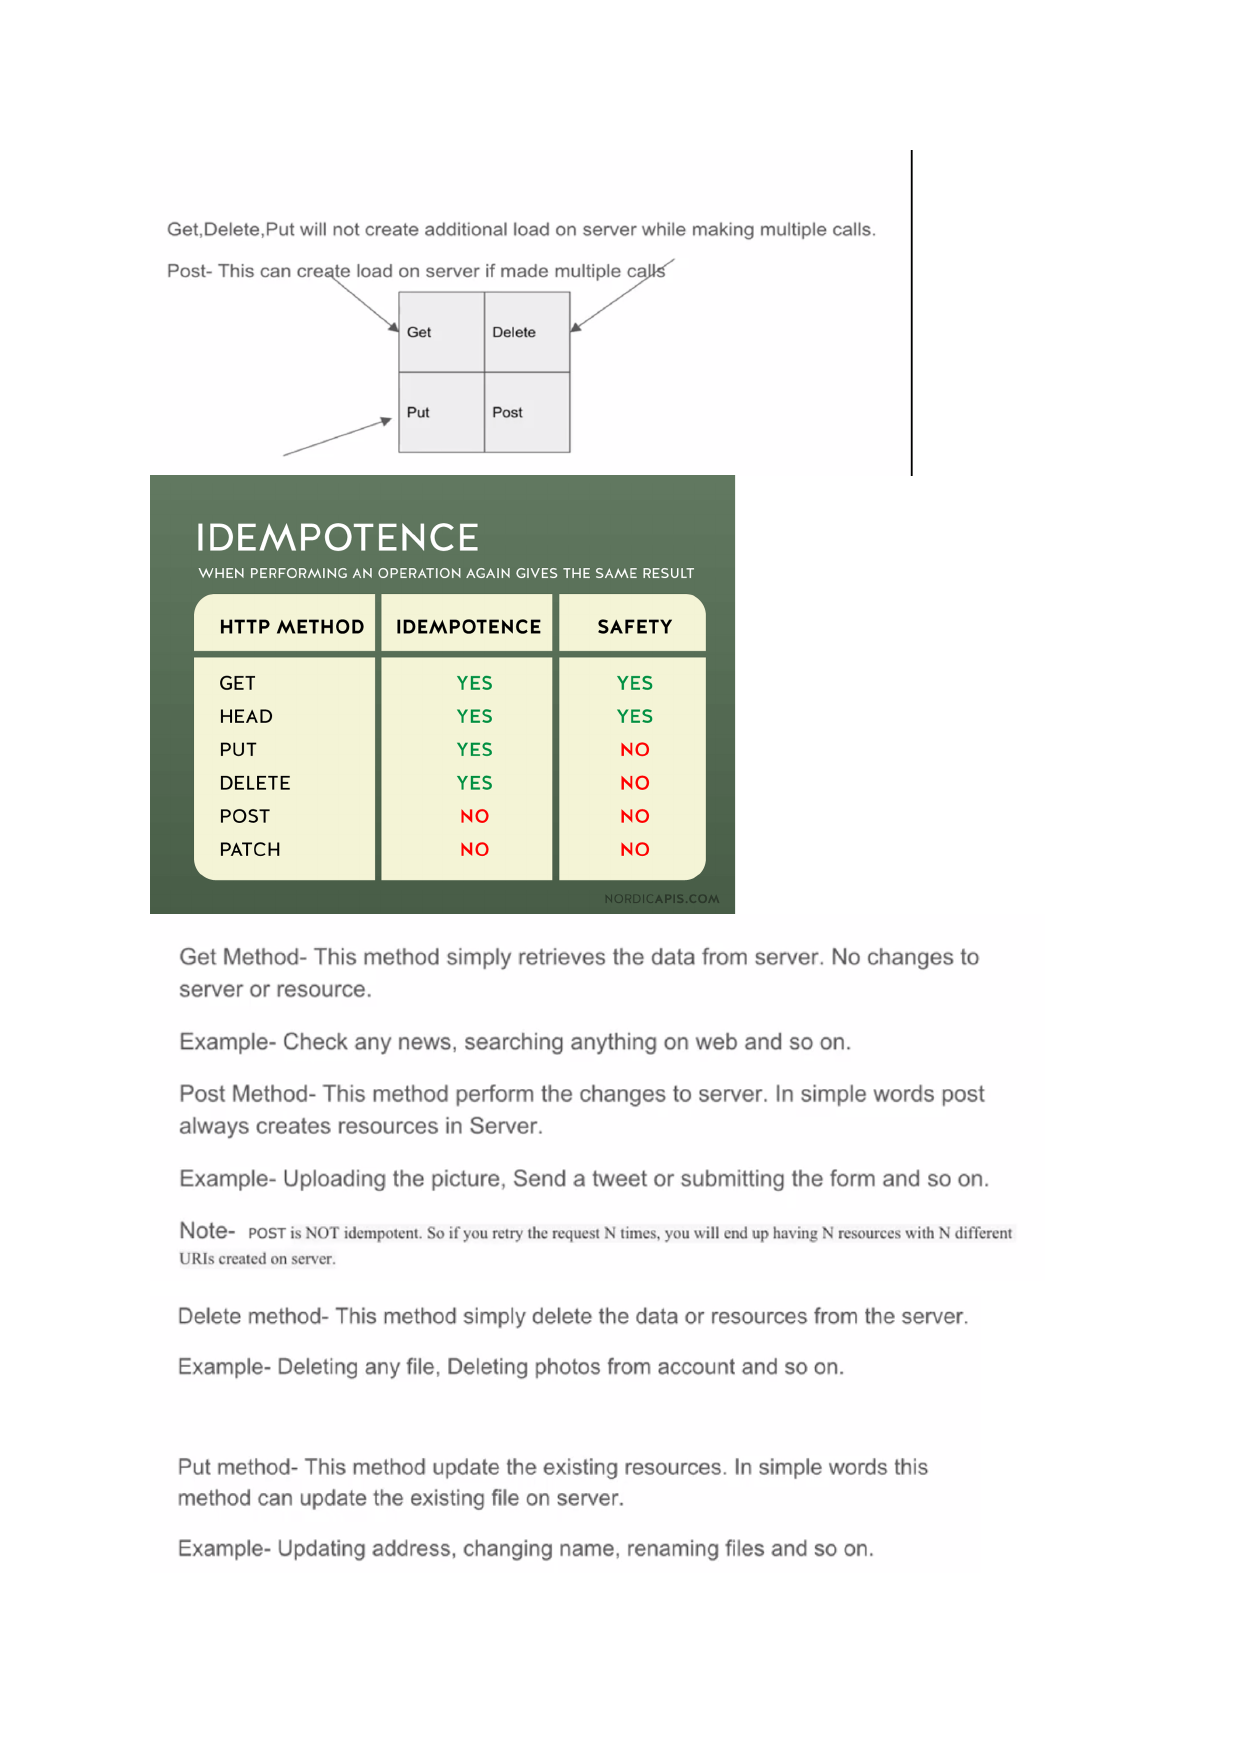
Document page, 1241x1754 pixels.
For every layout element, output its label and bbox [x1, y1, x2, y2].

picture [150, 150, 1045, 1281]
picture [150, 1296, 981, 1573]
